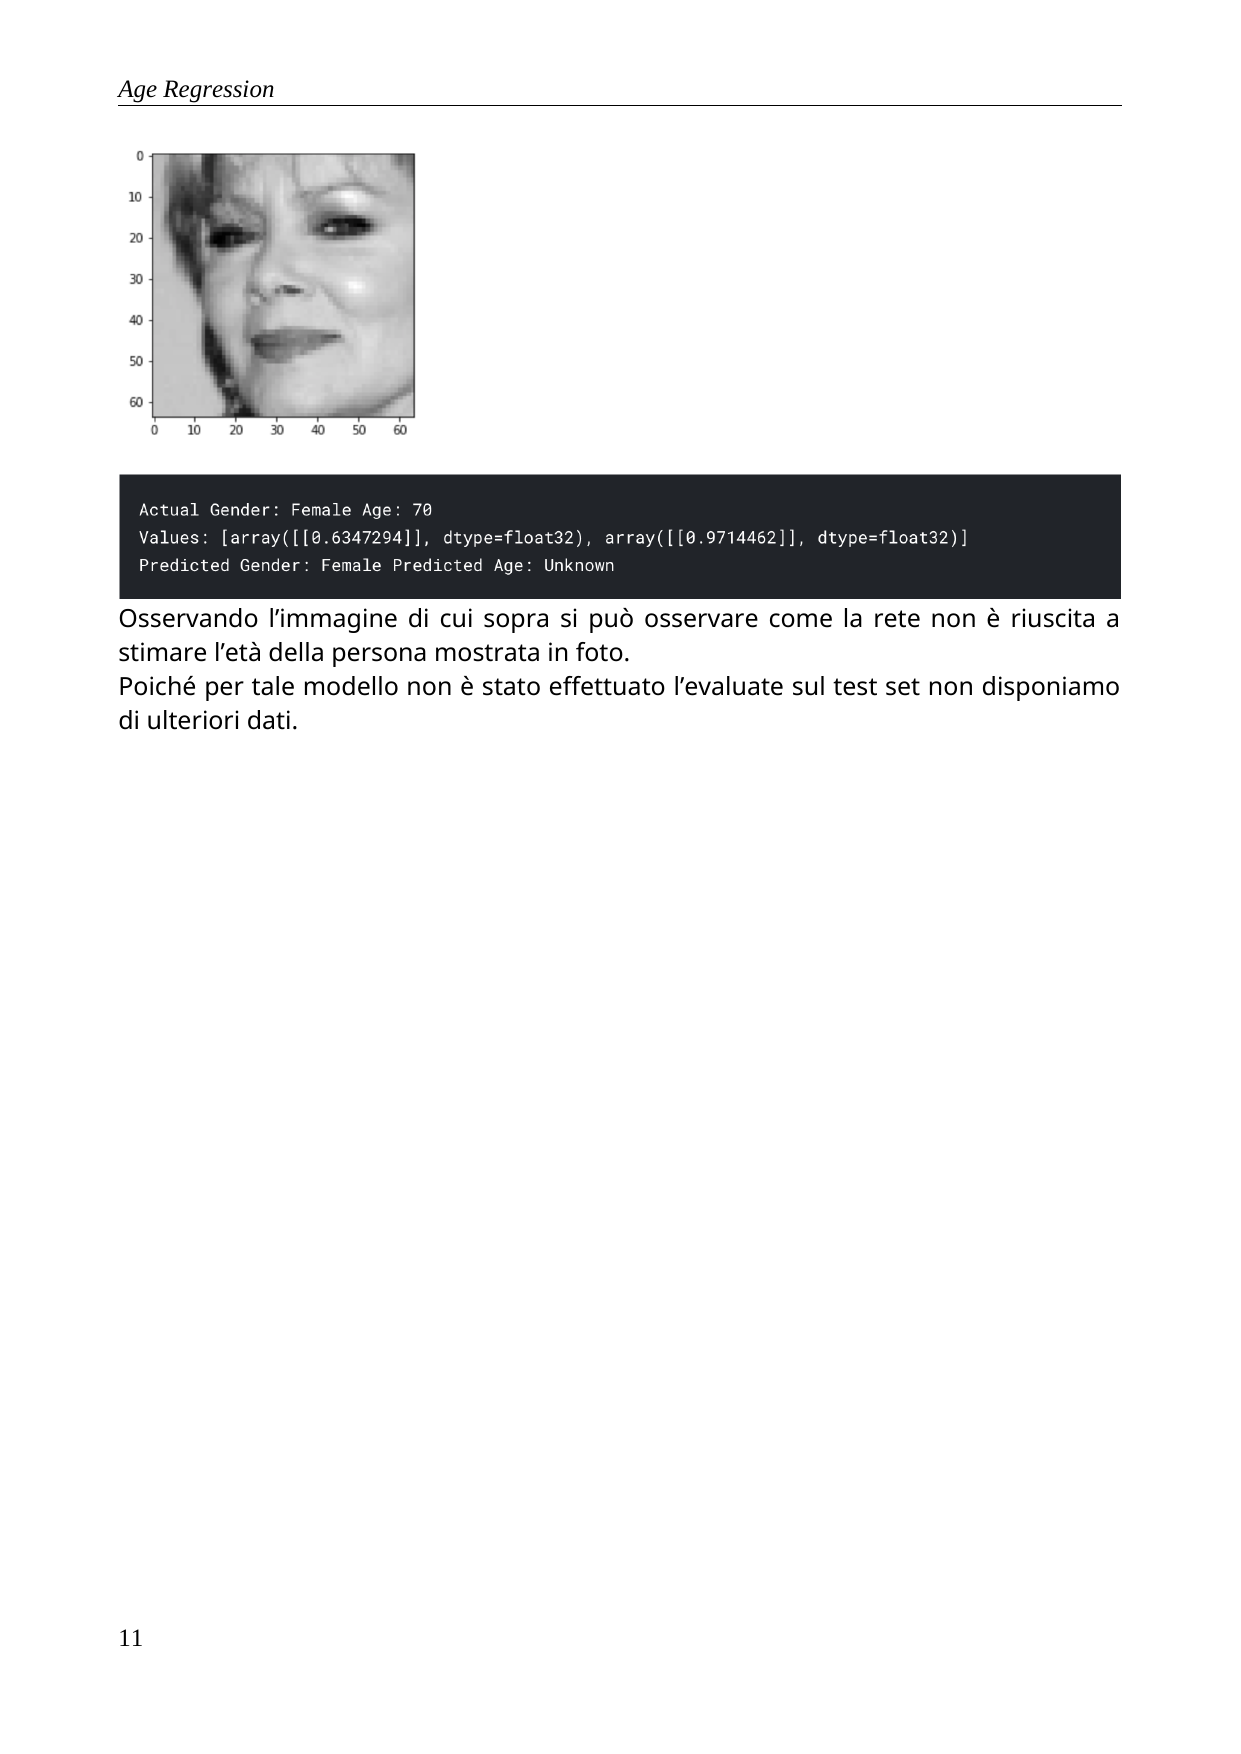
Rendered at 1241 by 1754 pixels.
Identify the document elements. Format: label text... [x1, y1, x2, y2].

text Osservando l’immagine di cui sopra si può osservare come la rete non è riuscita a stimare l’età della persona mostrata in foto. [118, 601, 1122, 669]
picture [118, 147, 1122, 601]
text Poiché per tale modello non è stato effettuato l’evaluate sul test set non disponiamo di ulteriori dati. [118, 669, 1122, 737]
